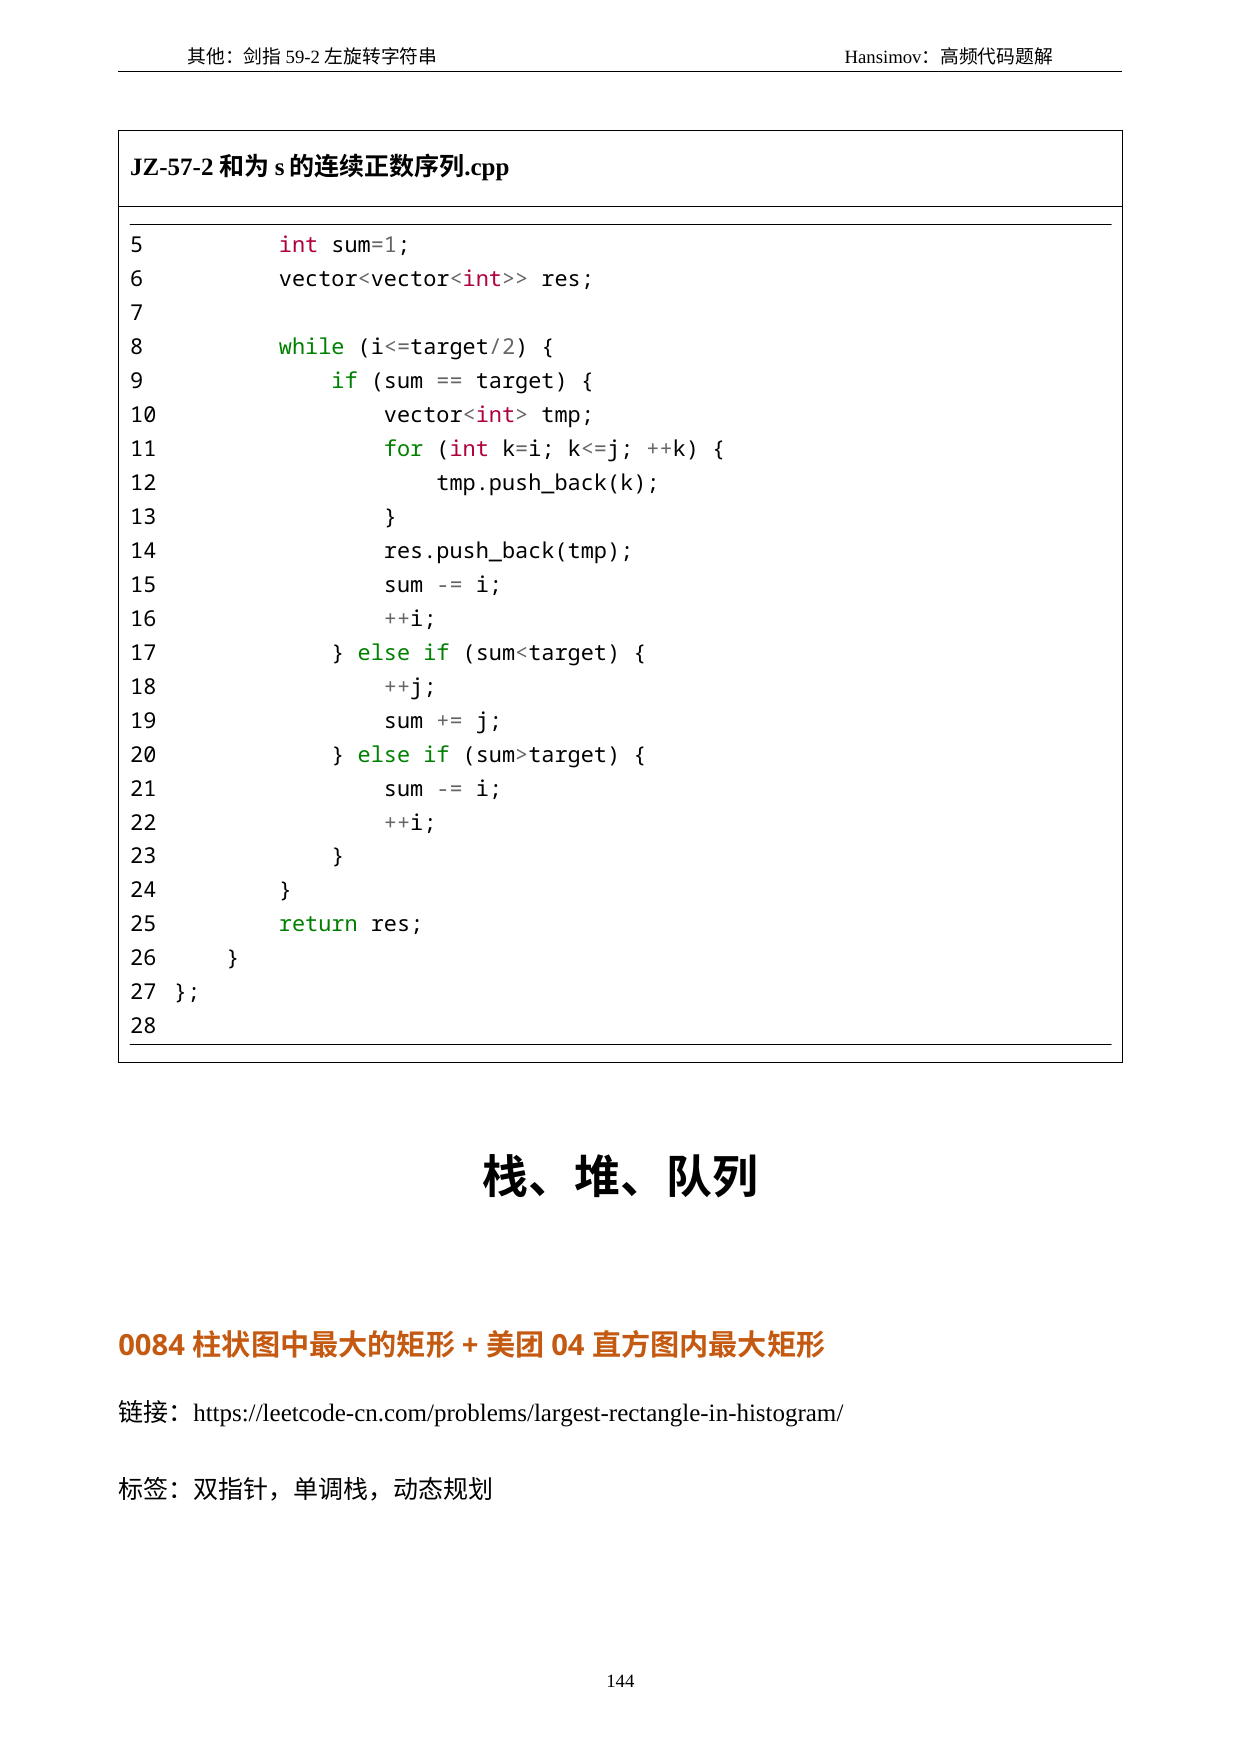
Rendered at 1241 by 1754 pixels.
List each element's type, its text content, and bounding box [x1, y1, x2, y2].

subtitle 栈、堆、队列 [118, 1140, 1122, 1208]
text 标签：双指针，单调栈，动态规划 [118, 1453, 1122, 1521]
subtitle 0084 柱状图中最大的矩形 + 美团 04 直方图内最大矩形 [118, 1308, 1097, 1376]
text 链接：https://leetcode-cn.com/problems/largest-rectangle-in-histogram/ [118, 1376, 1122, 1444]
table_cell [119, 207, 1122, 1062]
table_header JZ-57-2 和为s的连续正数序列.cpp [119, 131, 1122, 206]
